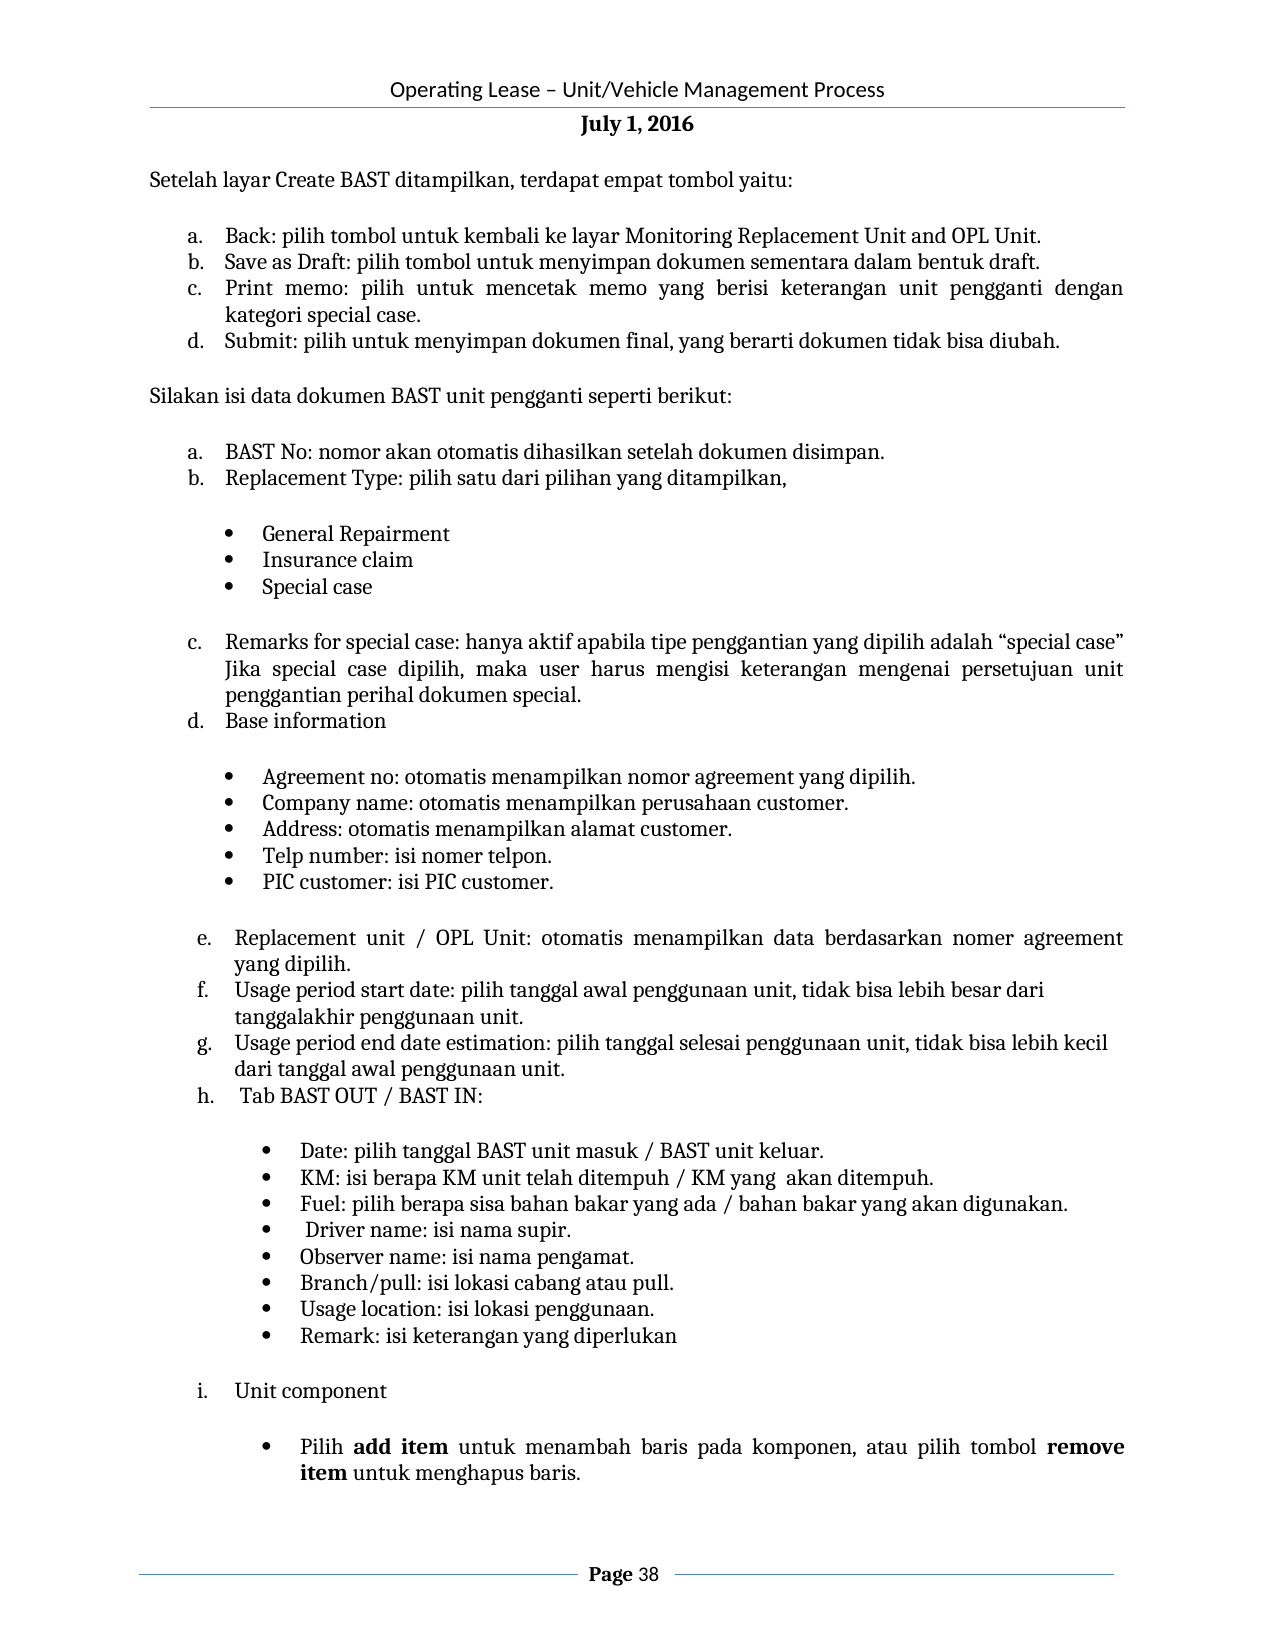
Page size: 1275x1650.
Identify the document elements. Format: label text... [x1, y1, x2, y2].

list Back: pilih tombol untuk kembali ke layar Monitoring Replacement Unit and OPL Unit. [187, 222, 1125, 249]
list Save as Draft: pilih tombol untuk menyimpan dokumen sementara dalam bentuk draft. [187, 249, 1125, 275]
list Company name: otomatis menampilkan perusahaan customer. [225, 790, 1125, 816]
list Usage location: isi lokasi penggunaan. [262, 1296, 1125, 1323]
list General Repairment [225, 521, 1125, 547]
list Remark: isi keterangan yang diperlukan [262, 1323, 1125, 1349]
list Driver name: isi nama supir. [262, 1217, 1125, 1243]
list Submit: pilih untuk menyimpan dokumen final, yang berarti dokumen tidak bisa diubah. [187, 328, 1125, 354]
list Observer name: isi nama pengamat. [262, 1243, 1125, 1270]
list Usage period start date: pilih tanggal awal penggunaan unit, tidak bisa lebih besar dari tanggalakhir penggunaan unit. [197, 977, 1125, 1030]
list Fuel: pilih berapa sisa bahan bakar yang ada / bahan bakar yang akan digunakan. [262, 1191, 1125, 1217]
list Agreement no: otomatis menampilkan nomor agreement yang dipilih. [225, 763, 1125, 790]
list Special case [225, 573, 1125, 600]
list Print memo: pilih untuk mencetak memo yang berisi keterangan unit pengganti dengan kategori special case. [187, 275, 1125, 328]
list Base information [187, 708, 1125, 734]
list Address: otomatis menampilkan alamat customer. [225, 816, 1125, 843]
list Telp number: isi nomer telpon. [225, 843, 1125, 869]
list Insurance claim [225, 547, 1125, 573]
list Date: pilih tanggal BAST unit masuk / BAST unit keluar. [262, 1138, 1125, 1164]
list Tab BAST OUT / BAST IN: [197, 1083, 1125, 1109]
list Replacement unit / OPL Unit: otomatis menampilkan data berdasarkan nomer agreement yang dipilih. [197, 924, 1125, 977]
list KM: isi berapa KM unit telah ditempuh / KM yang akan ditempuh. [262, 1164, 1125, 1191]
text Setelah layar Create BAST ditampilkan, terdapat empat tombol yaitu: [150, 167, 1125, 193]
list Remarks for special case: hanya aktif apabila tipe penggantian yang dipilih adalah “special case” Jika special case dipilih, maka user harus mengisi keterangan mengenai persetujuan unit penggantian perihal dokumen special. [187, 629, 1125, 708]
list PIC customer: isi PIC customer. [225, 869, 1125, 895]
list Usage period end date estimation: pilih tanggal selesai penggunaan unit, tidak bisa lebih kecil dari tanggal awal penggunaan unit. [197, 1030, 1125, 1083]
list Pilih add item untuk menambah baris pada komponen, atau pilih tombol remove item untuk menghapus baris. [262, 1434, 1125, 1486]
list Unit component [197, 1378, 1125, 1404]
text Silakan isi data dokumen BAST unit pengganti seperti berikut: [150, 383, 1125, 410]
list BAST No: nomor akan otomatis dihasilkan setelah dokumen disimpan. [187, 439, 1125, 465]
list Branch/pull: isi lokasi cabang atau pull. [262, 1270, 1125, 1296]
list Replacement Type: pilih satu dari pilihan yang ditampilkan, [187, 465, 1125, 492]
